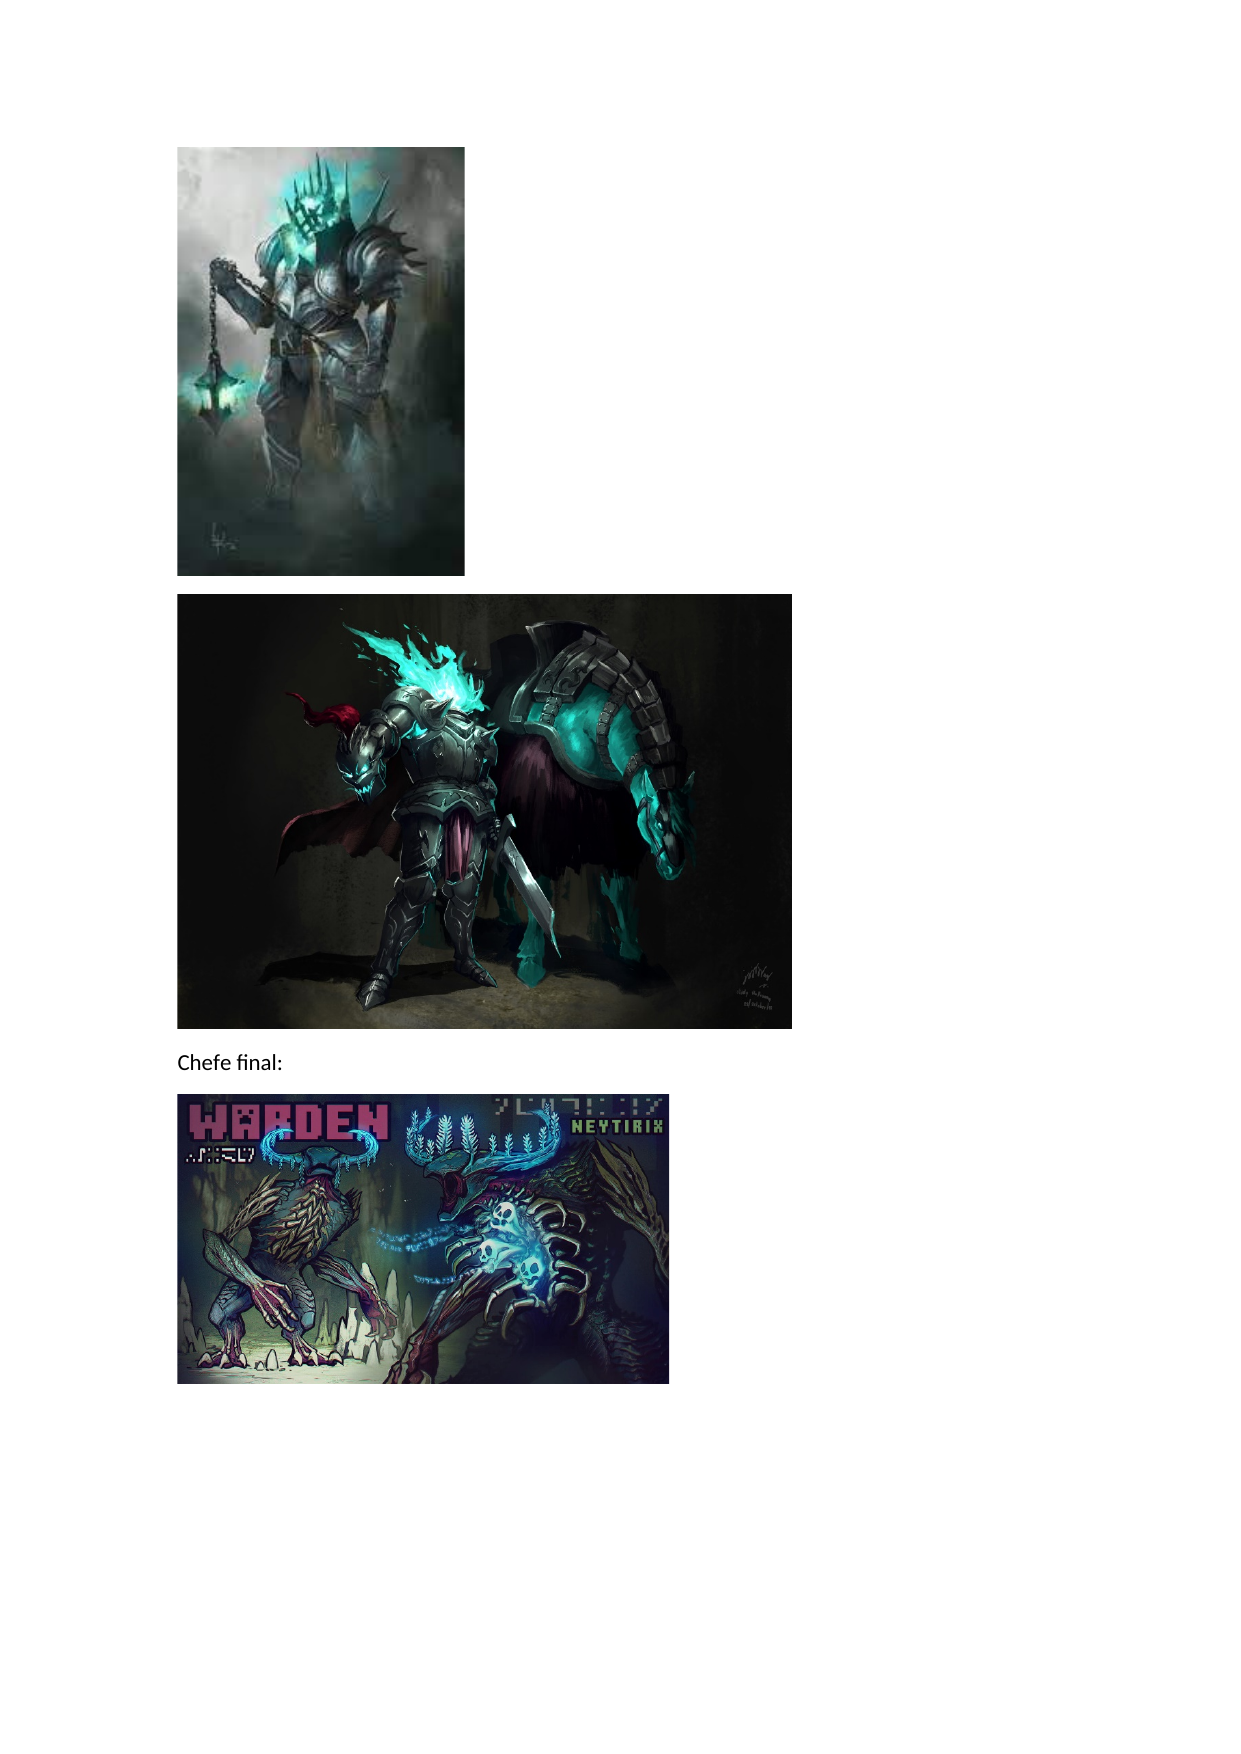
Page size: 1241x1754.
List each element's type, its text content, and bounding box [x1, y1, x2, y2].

picture [177, 594, 792, 1029]
text Chefe final: [177, 1048, 1063, 1076]
picture [177, 1094, 670, 1384]
picture [177, 147, 465, 576]
